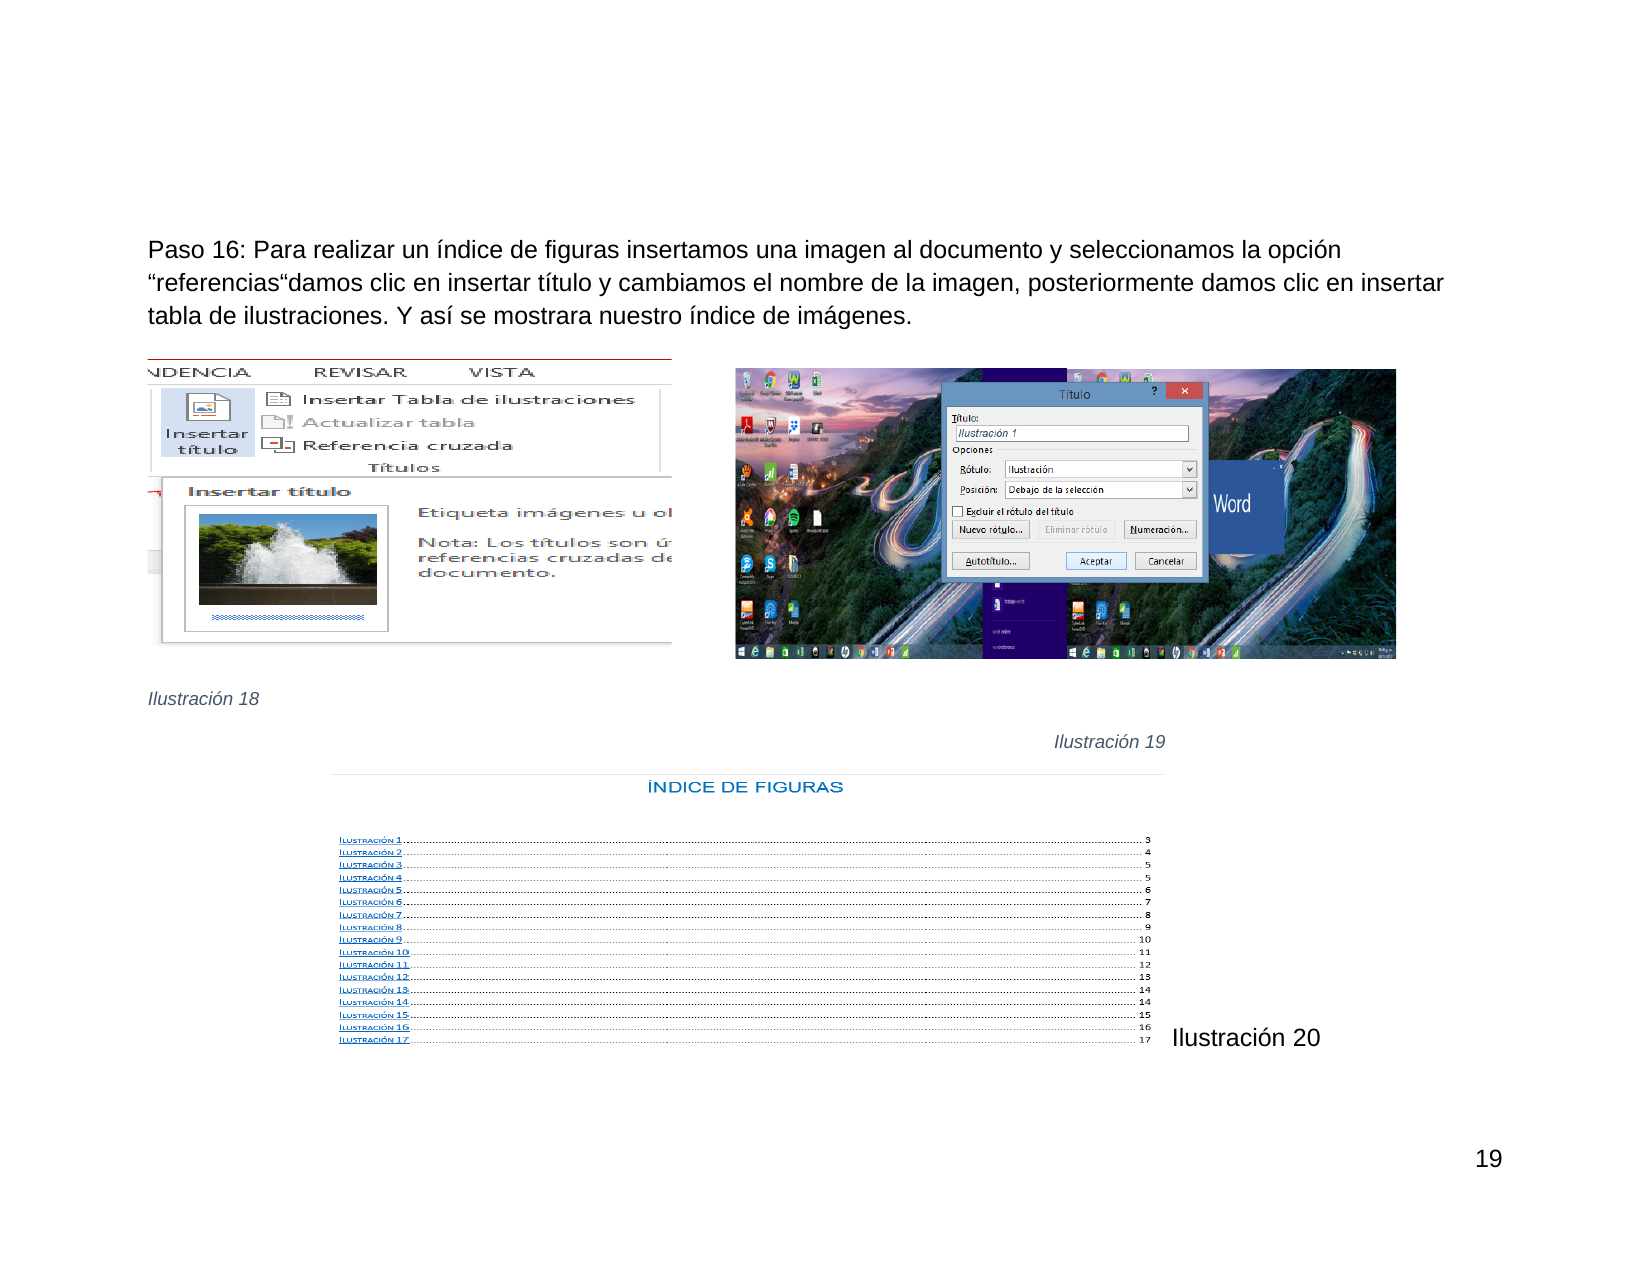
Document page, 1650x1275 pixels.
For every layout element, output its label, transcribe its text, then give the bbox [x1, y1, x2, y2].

picture [147, 359, 672, 659]
text Ilustración 18 [148, 688, 1502, 710]
text Paso 16: Para realizar un índice de figuras insertamos una imagen al documento y seleccionamos la opción “referencias“damos clic en insertar título y cambiamos el nombre de la imagen, posteriormente damos clic en insertar tabla de ilustraciones. Y así se mostrara nuestro índice de imágenes. [148, 235, 1502, 330]
picture [734, 368, 1397, 659]
picture [329, 773, 1165, 1047]
text Ilustración 19 [148, 731, 1502, 752]
